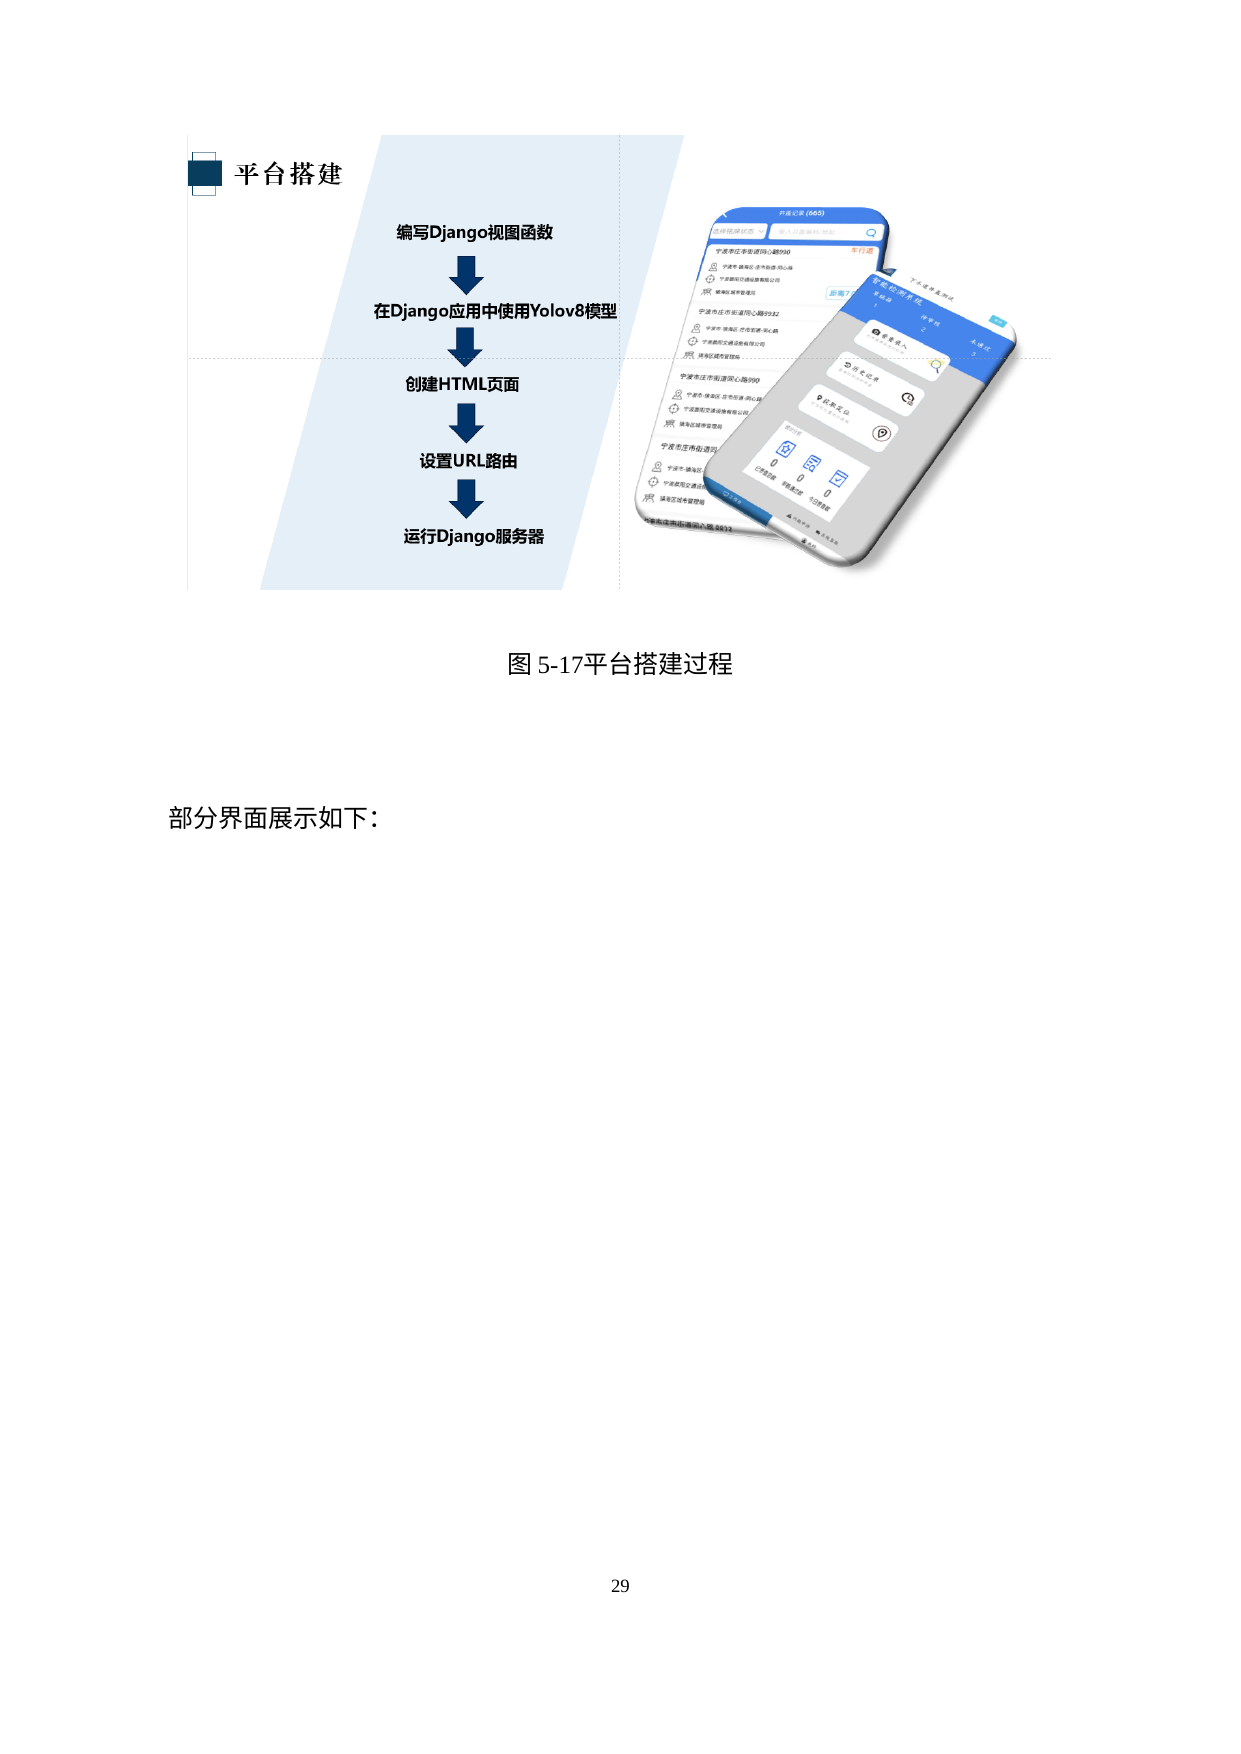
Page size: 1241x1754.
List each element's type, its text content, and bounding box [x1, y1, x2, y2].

text 部分界面展示如下： [118, 798, 1122, 834]
picture [187, 135, 1053, 590]
